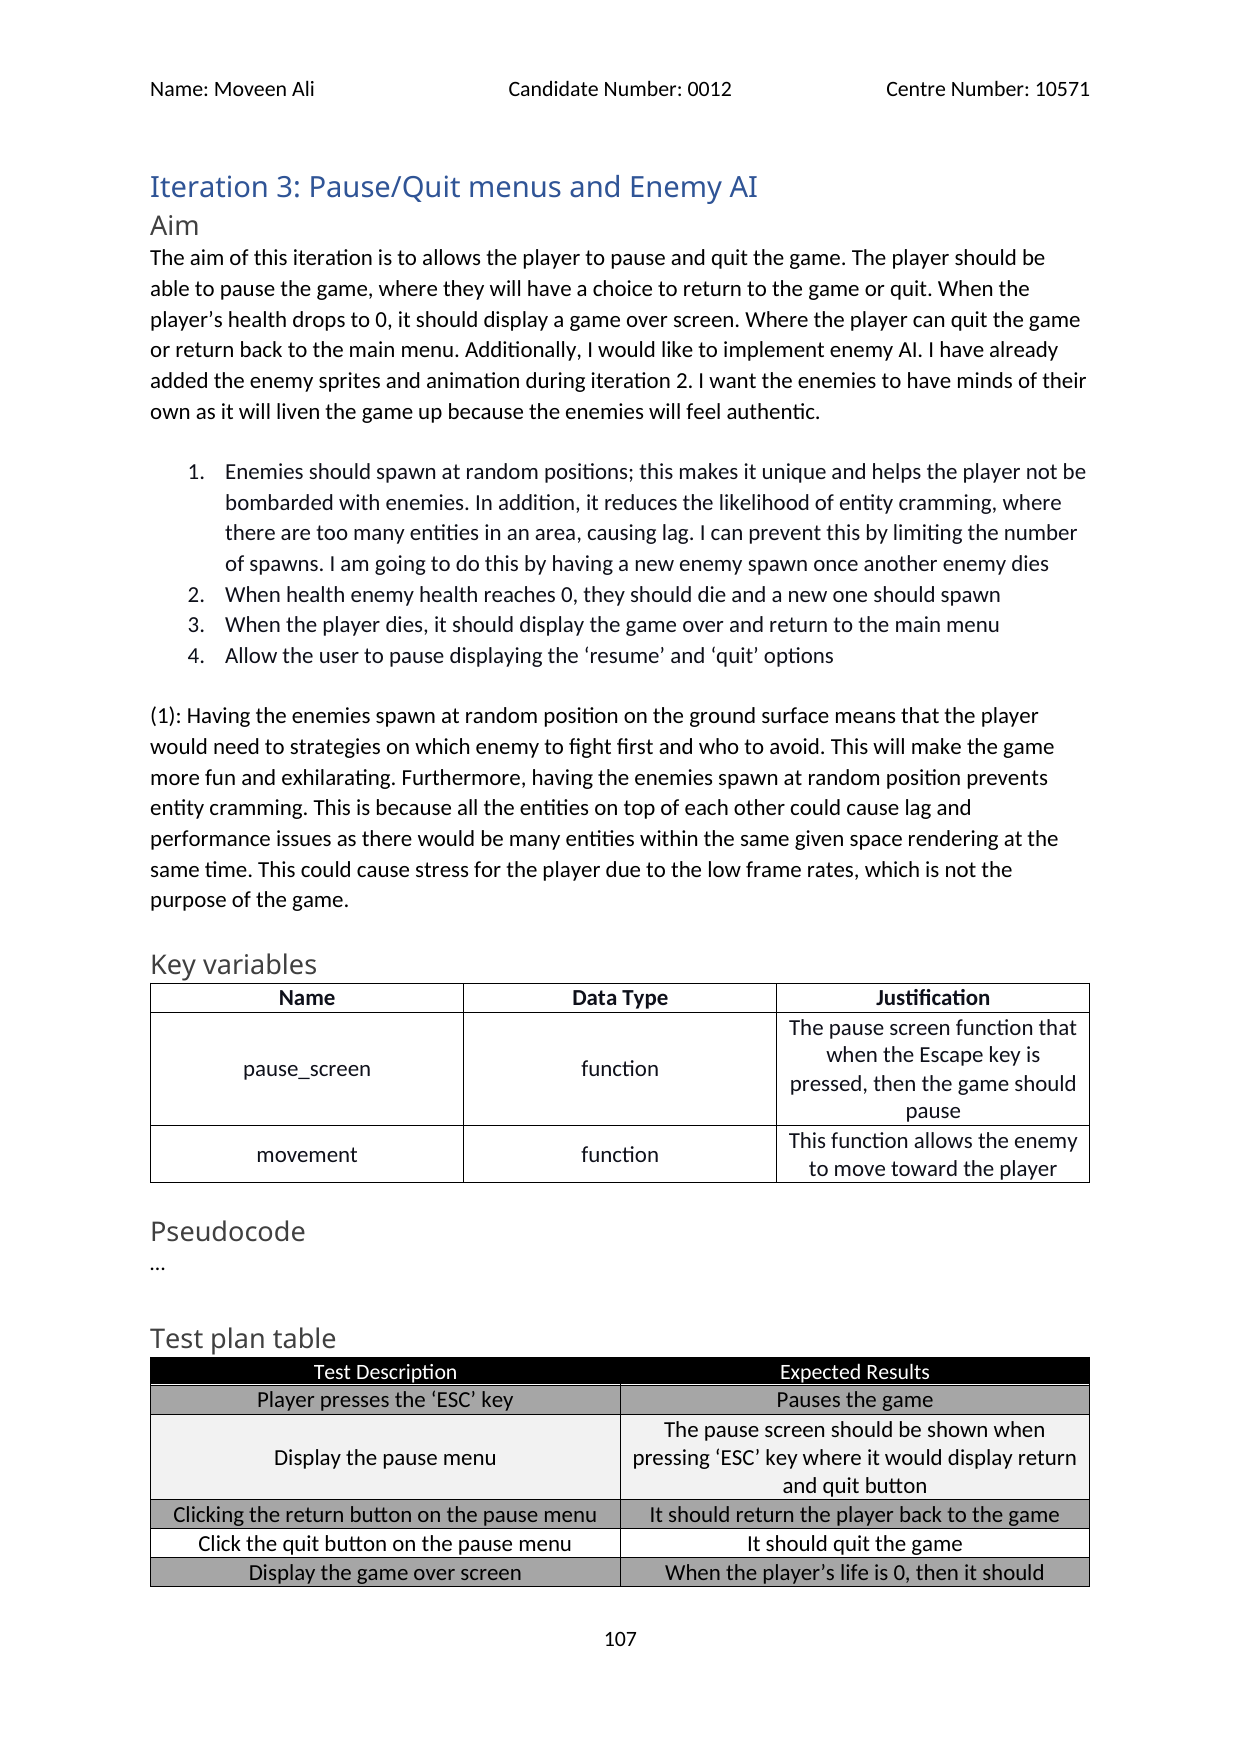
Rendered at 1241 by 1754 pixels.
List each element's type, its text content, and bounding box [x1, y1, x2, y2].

table_cell Player presses the ‘ESC’ key [151, 1386, 620, 1414]
table_cell movement [151, 1126, 463, 1182]
table_header Name [151, 984, 463, 1012]
list Enemies should spawn at random positions; this makes it unique and helps the player not be bombarded with enemies. In addition, it reduces the likelihood of entity cramming, where there are too many entities in an area, causing lag. I can prevent this by limiting the number of spawns. I am going to do this by having a new enemy spawn once another enemy dies [187, 457, 1090, 577]
table_cell The pause screen function that when the Escape key is pressed, then the game should pause [777, 1013, 1089, 1125]
table_header Expected Results [621, 1358, 1089, 1384]
table_cell It should return the player back to the game [621, 1500, 1089, 1528]
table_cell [621, 1558, 1089, 1586]
table_cell pause_screen [151, 1013, 463, 1125]
table_cell Display the pause menu [151, 1415, 620, 1499]
text The aim of this iteration is to allows the player to pause and quit the game. The player should be able to pause the game, where they will have a choice to return to the game or quit. When the player’s health drops to 0, it should display a game over screen. Where the player can quit the game or return back to the main menu. Additionally, I would like to implement enemy AI. I have already added the enemy sprites and animation during iteration 2. I want the enemies to have minds of their own as it will liven the game up because the enemies will feel authentic. [150, 243, 1090, 425]
text (1): Having the enemies spawn at random position on the ground surface means that the player would need to strategies on which enemy to fight first and who to avoid. This will make the game more fun and exhilarating. Furthermore, having the enemies spawn at random position prevents entity cramming. This is because all the entities on top of each other could cause lag and performance issues as there would be many entities within the same given space rendering at the same time. This could cause stress for the player due to the low frame rates, which is not the purpose of the game. [150, 701, 1090, 914]
subtitle Pseudocode [150, 1212, 1090, 1249]
text … [150, 1249, 1090, 1276]
table_header Justification [777, 984, 1089, 1012]
table_cell Pauses the game [621, 1386, 1089, 1414]
subtitle Test plan table [150, 1320, 1090, 1357]
table_cell It should quit the game [621, 1529, 1089, 1557]
subtitle Aim [150, 206, 1090, 243]
table_cell Click the quit button on the pause menu [151, 1529, 620, 1557]
table_cell function [464, 1126, 776, 1182]
table_cell The pause screen should be shown when pressing ‘ESC’ key where it would display return and quit button [621, 1415, 1089, 1499]
list When the player dies, it should display the game over and return to the main menu [187, 611, 1090, 638]
table_header Test Description [151, 1358, 620, 1384]
subtitle Key variables [150, 946, 1090, 982]
list Allow the user to pause displaying the ‘resume’ and ‘quit’ options [187, 641, 1090, 669]
table_cell function [464, 1013, 776, 1125]
table_cell This function allows the enemy to move toward the player [777, 1126, 1089, 1182]
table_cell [151, 1558, 620, 1586]
table_cell Clicking the return button on the pause menu [151, 1500, 620, 1528]
list When health enemy health reaches 0, they should die and a new one should spawn [187, 580, 1090, 608]
subtitle Iteration 3: Pause/Quit menus and Enemy AI [150, 167, 1090, 206]
table_header Data Type [464, 984, 776, 1012]
